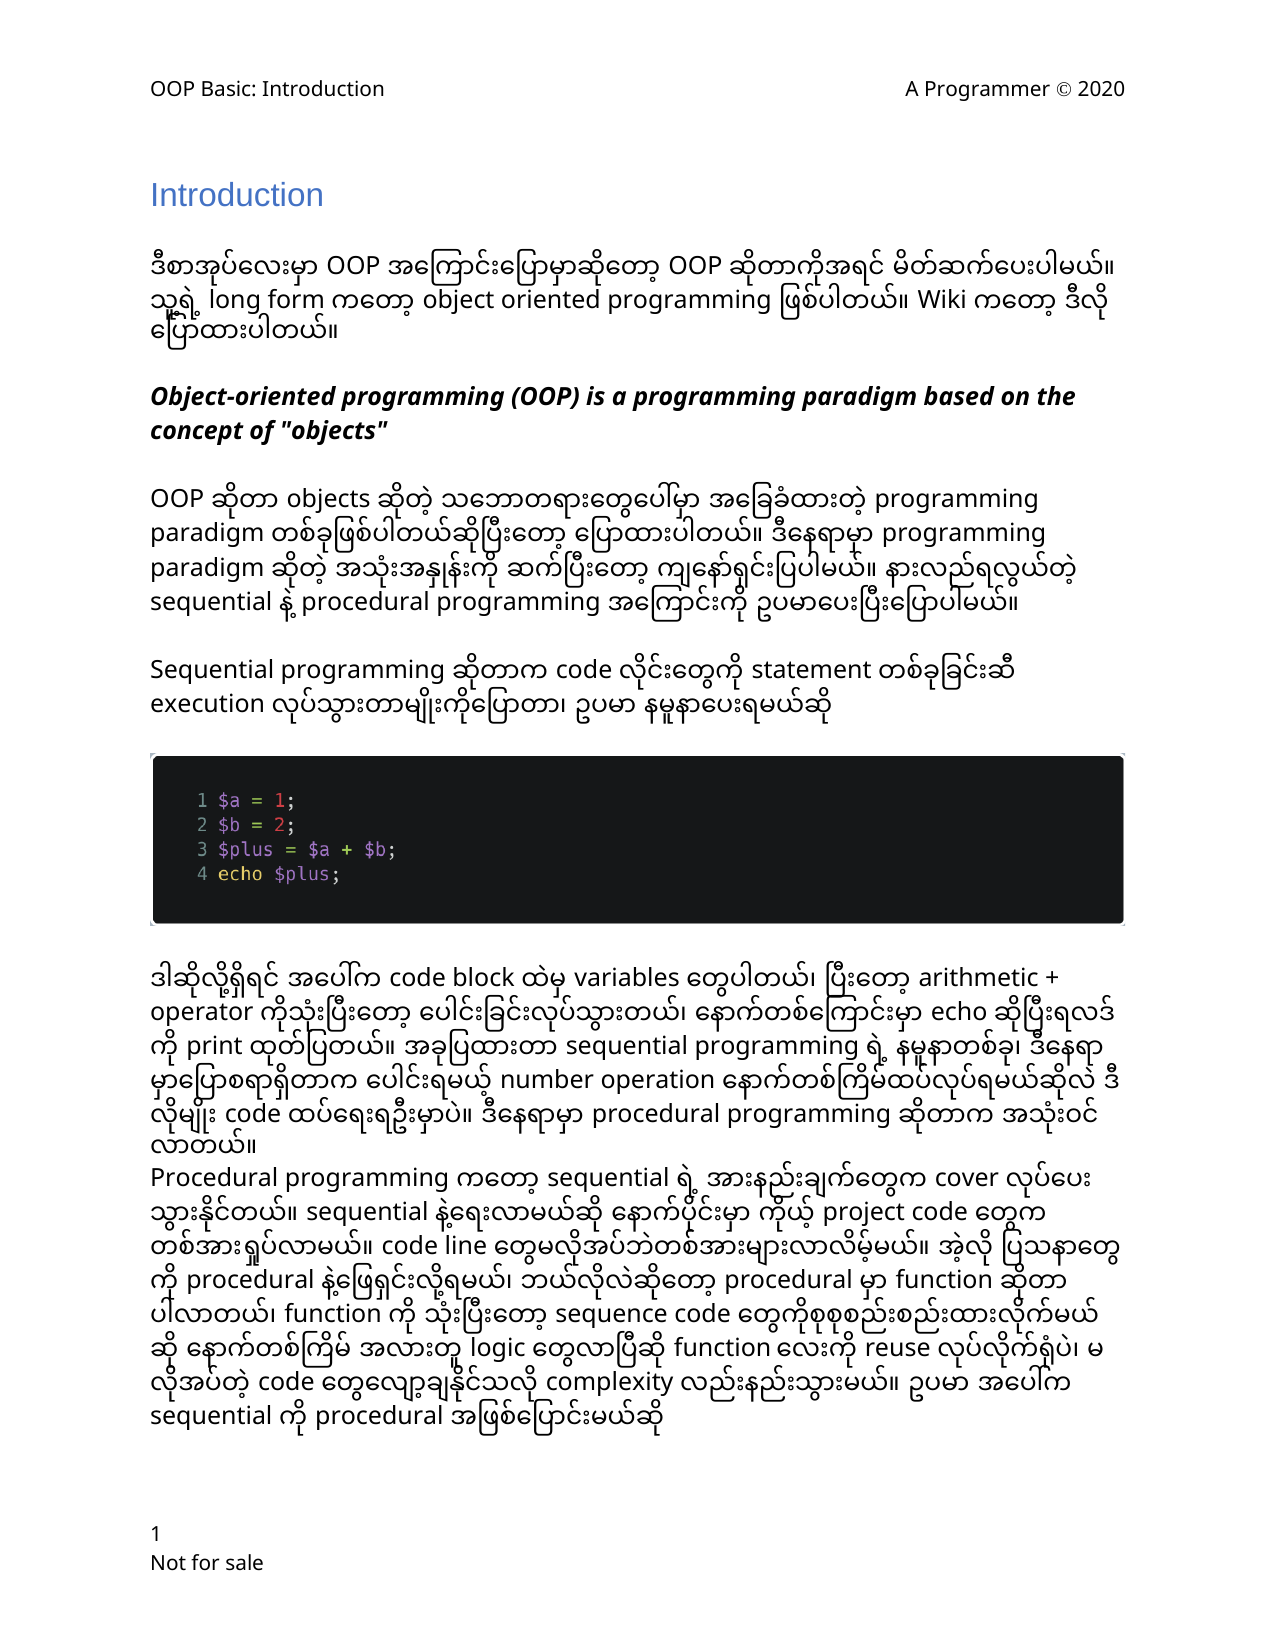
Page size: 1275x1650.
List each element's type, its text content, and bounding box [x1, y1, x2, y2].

text Object-oriented programming (OOP) is a programming paradigm based on the concept of "objects" [150, 379, 1125, 447]
subtitle Introduction [150, 175, 1125, 213]
text Sequential programming ဆိုတာက code လိုင်းတွေကို statement တစ်ခုခြင်းဆီ execution လုပ်သွားတာမျိုးကိုပြောတာ၊ ဥပမာ နမူနာပေးရမယ်ဆို [150, 651, 1125, 719]
picture [150, 753, 1125, 926]
text ဒီစာအုပ်လေးမှာ OOP အကြောင်းပြောမှာဆိုတော့ OOP ဆိုတာကိုအရင် မိတ်ဆက်ပေးပါမယ်။ သူ့ရဲ့ long form ကတော့ object oriented programming ဖြစ်ပါတယ်။ Wiki ကတော့ ဒီလိုပြောထားပါတယ်။ [150, 247, 1125, 345]
text OOP ဆိုတာ objects ဆိုတဲ့ သဘောတရားတွေပေါ်မှာ အခြေခံထားတဲ့ programming paradigm တစ်ခုဖြစ်ပါတယ်ဆိုပြီးတော့ ပြောထားပါတယ်။ ဒီနေရာမှာ programming paradigm ဆိုတဲ့ အသုံးအနှုန်းကို ဆက်ပြီးတော့ ကျနော်ရှင်းပြပါမယ်။ နားလည်ရလွယ်တဲ့ sequential နဲ့ procedural programming အကြောင်းကို ဥပမာပေးပြီးပြောပါမယ်။ [150, 481, 1125, 617]
text ဒါဆိုလို့ရှိရင် အပေါ်က code block ထဲမှ variables တွေပါတယ်၊ ပြီးတော့ arithmetic + operator ကိုသုံးပြီးတော့ ပေါင်းခြင်းလုပ်သွားတယ်၊ နောက်တစ်ကြောင်းမှာ echo ဆိုပြီးရလဒ်ကို print ထုတ်ပြတယ်။ အခုပြထားတာ sequential programming ရဲ့ နမူနာတစ်ခု၊ ဒီနေရာမှာပြောစရာရှိတာက ပေါင်းရမယ့် number operation နောက်တစ်ကြိမ်ထပ်လုပ်ရမယ်ဆိုလဲ ဒီလိုမျိုး code ထပ်ရေးရဦးမှာပဲ။ ဒီနေရာမှာ procedural programming ဆိုတာက အသုံးဝင်လာတယ်။ [150, 960, 1125, 1159]
text Procedural programming ကတော့ sequential ရဲ့ အားနည်းချက်တွေက cover လုပ်ပေးသွားနိုင်တယ်။ sequential နဲ့ရေးလာမယ်ဆို နောက်ပိုင်းမှာ ကိုယ့် project code တွေကတစ်အားရှုပ်လာမယ်။ code line တွေမလိုအပ်ဘဲတစ်အားများလာလိမ့်မယ်။ အဲ့လို ပြသနာတွေကို procedural နဲ့ဖြေရှင်းလို့ရမယ်၊ ဘယ်လိုလဲဆိုတော့ procedural မှာ function ဆိုတာပါလာတယ်၊ function ကို သုံးပြီးတော့ sequence code တွေကိုစုစုစည်းစည်းထားလိုက်မယ်ဆို နောက်တစ်ကြိမ် အလားတူ logic တွေလာပြီဆို functionလေးကို reuse လုပ်လိုက်ရုံပဲ၊ မလိုအပ်တဲ့ code တွေလျော့ချနိုင်သလို complexity လည်းနည်းသွားမယ်။ ဥပမာ အပေါ်က sequential ကို procedural အဖြစ်ပြောင်းမယ်ဆို [150, 1159, 1125, 1432]
